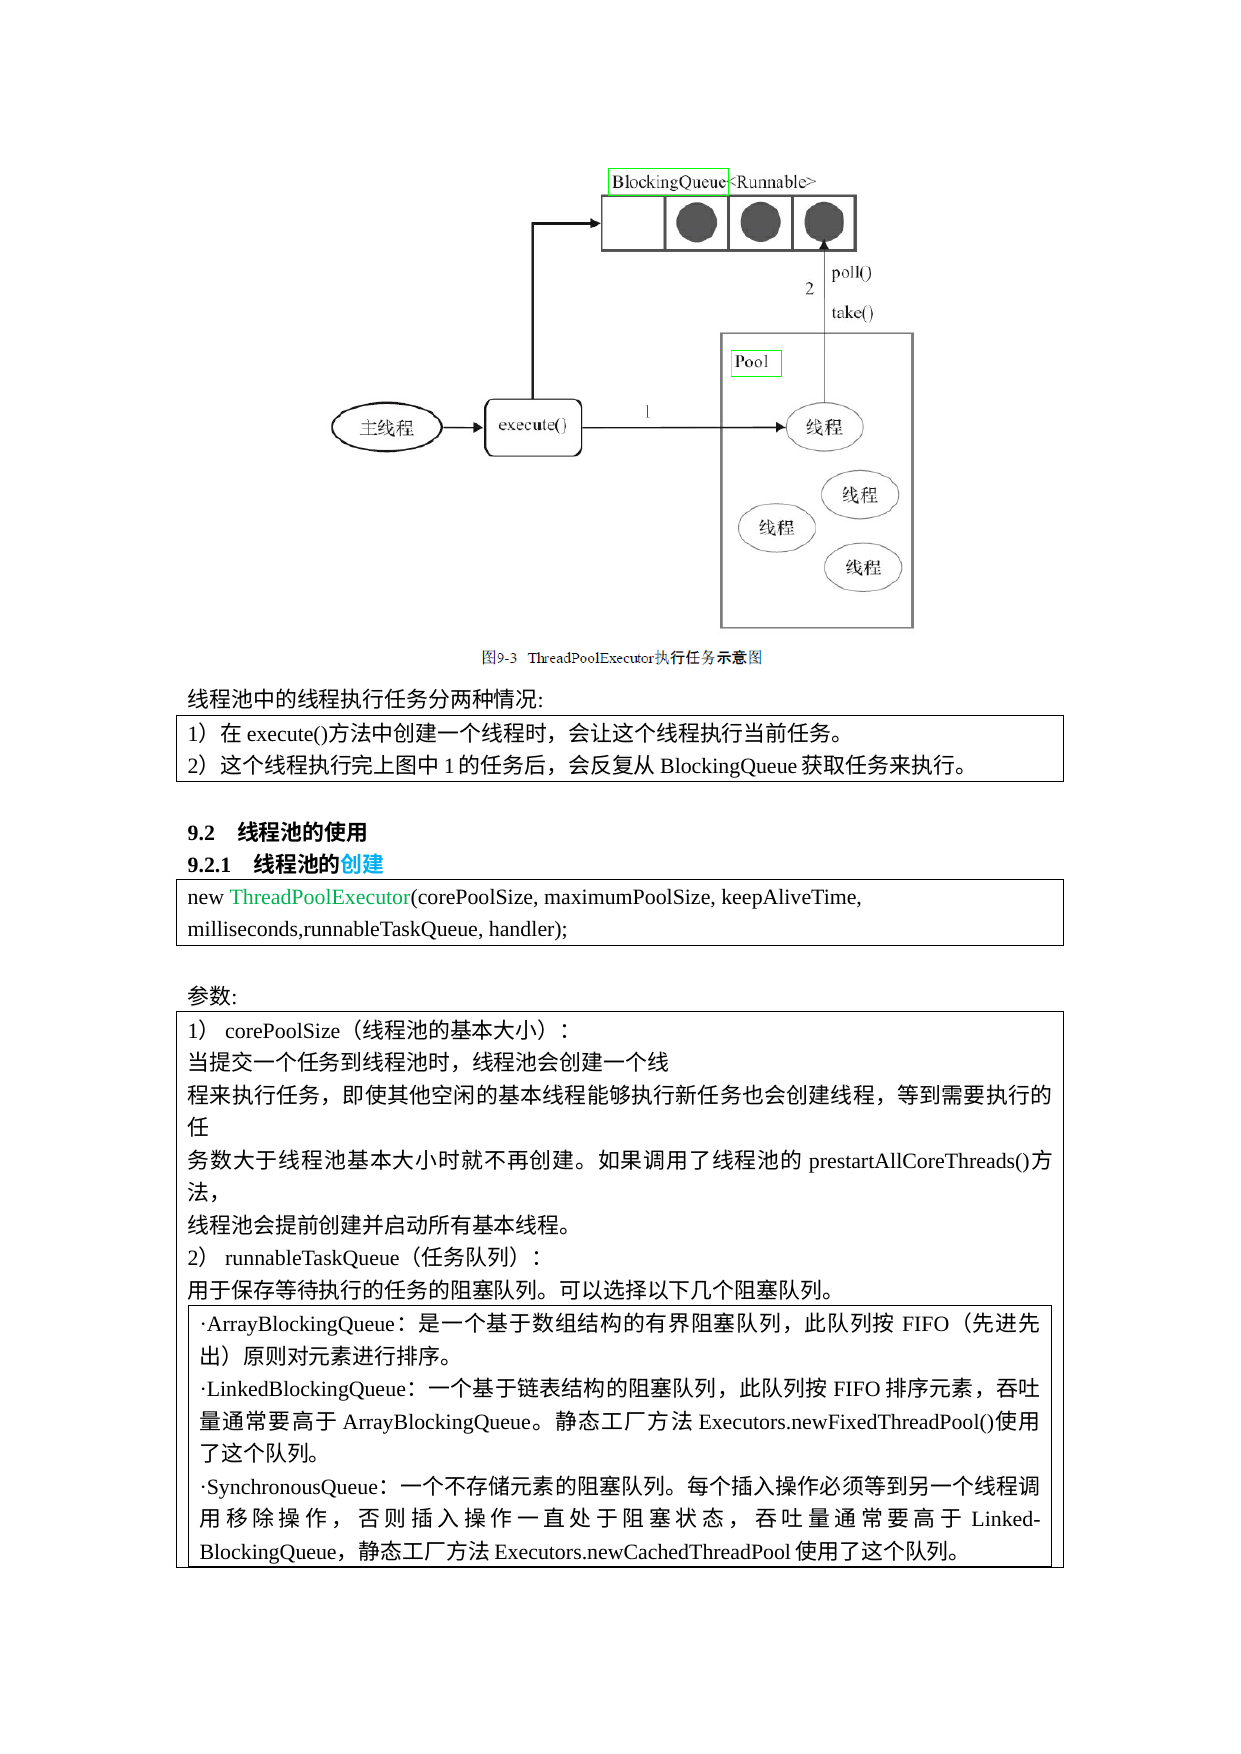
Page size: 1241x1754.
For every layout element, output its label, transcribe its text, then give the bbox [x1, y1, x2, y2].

text 9.2 线程池的使用 [187, 814, 1053, 847]
table_header 1）在execute()方法中创建一个线程时，会让这个线程执行当前任务。 2）这个线程执行完上图中1的任务后，会反复从BlockingQueue获取任务来执行。 [177, 716, 1063, 781]
text 参数: [187, 979, 1053, 1011]
table_header new ThreadPoolExecutor(corePoolSize, maximumPoolSize, keepAliveTime, milliseconds,runnableTaskQueue, handler); [177, 880, 1063, 945]
text 9.2.1 线程池的创建 [187, 847, 1053, 879]
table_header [177, 1012, 1063, 1567]
picture [322, 162, 918, 667]
text 线程池中的线程执行任务分两种情况: [187, 682, 1053, 714]
